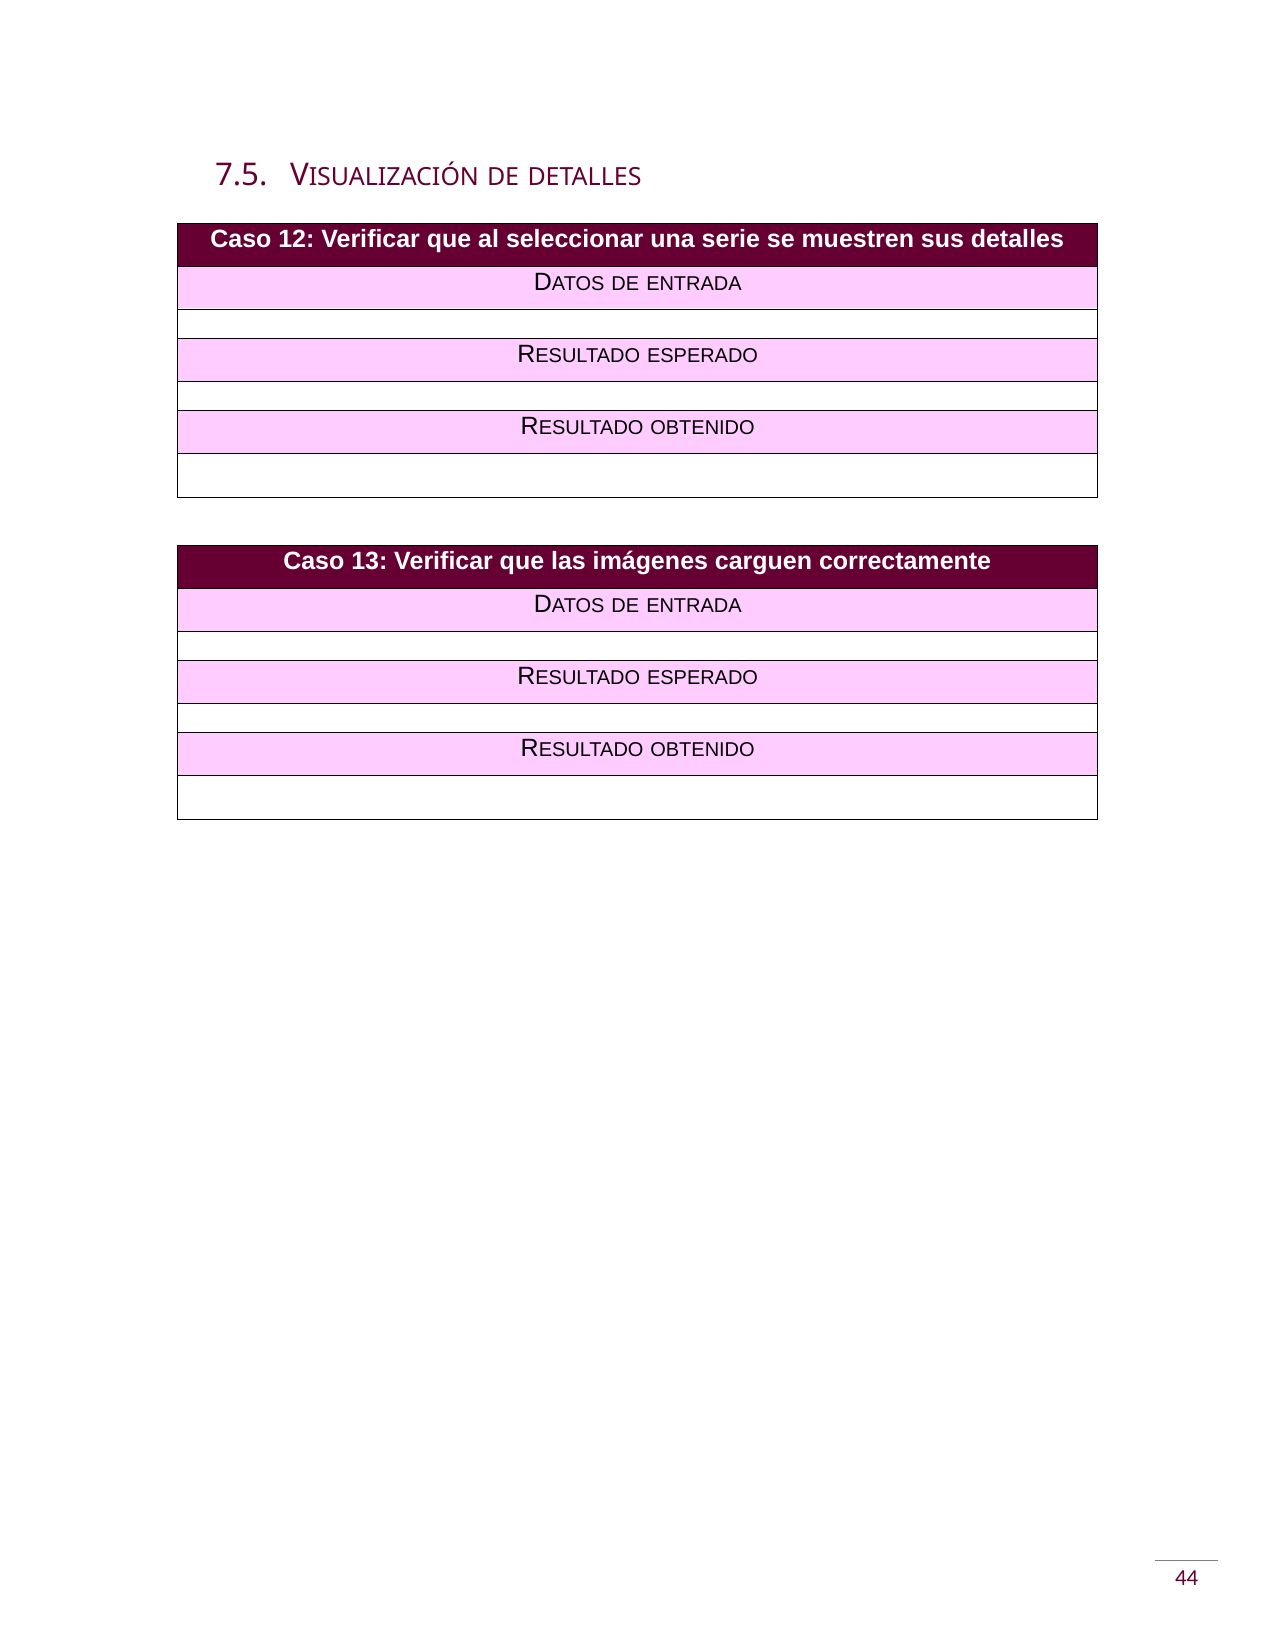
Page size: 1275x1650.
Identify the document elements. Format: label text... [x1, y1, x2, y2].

table_cell [178, 454, 1097, 497]
table_cell [1086, 704, 1097, 732]
table_cell [178, 310, 189, 338]
table_header Caso 13: Verificar que las imágenes carguen correctamente [178, 546, 1097, 588]
table_cell Resultado esperado [178, 339, 1097, 381]
table_header Caso 12: Verificar que al seleccionar una serie se muestren sus detalles [178, 224, 1097, 266]
table_cell [1086, 632, 1097, 660]
table_cell [178, 704, 189, 732]
table_cell Resultado obtenido [178, 411, 1097, 453]
subtitle Visualización de detalles [215, 152, 1098, 194]
table_cell [178, 382, 189, 410]
table_cell Resultado obtenido [178, 733, 1097, 775]
table_cell Datos de entrada [178, 267, 1097, 308]
table_cell [1086, 310, 1097, 338]
table_cell [1086, 382, 1097, 410]
table_cell [178, 632, 189, 660]
table_cell Datos de entrada [178, 589, 1097, 631]
table_cell Resultado esperado [178, 661, 1097, 703]
table_cell [178, 776, 1097, 819]
